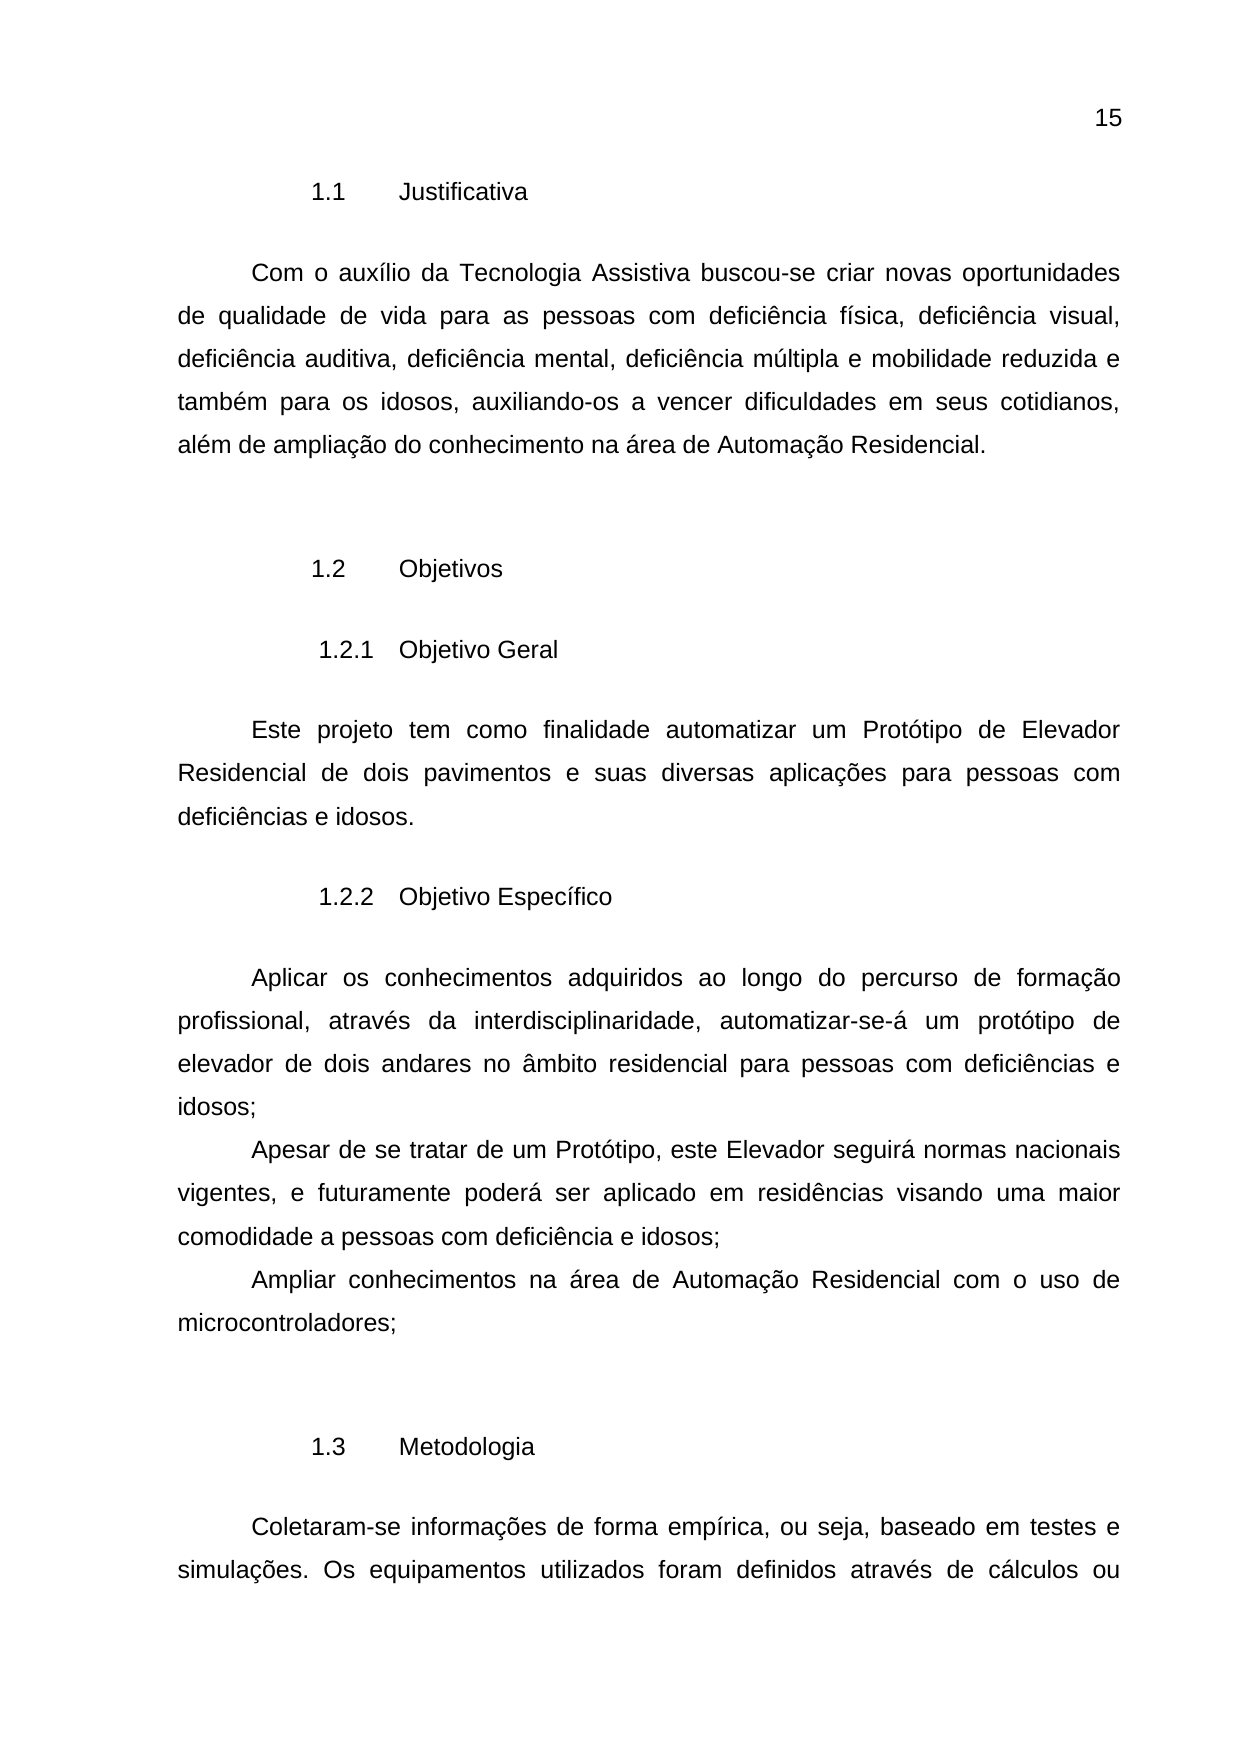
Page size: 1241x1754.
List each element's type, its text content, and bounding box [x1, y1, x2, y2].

text Aplicar os conhecimentos adquiridos ao longo do percurso de formação profissional, através da interdisciplinaridade, automatizar-se-á um protótipo de elevador de dois andares no âmbito residencial para pessoas com deficiências e idosos; [177, 963, 1122, 1121]
subtitle Objetivo Específico [244, 882, 1122, 911]
subtitle Objetivo Geral [244, 635, 1122, 663]
subtitle Justificativa [237, 177, 1122, 206]
subtitle Metodologia [237, 1432, 1122, 1460]
text Ampliar conhecimentos na área de Automação Residencial com o uso de microcontroladores; [177, 1265, 1122, 1337]
subtitle Objetivos [237, 554, 1122, 583]
text Apesar de se tratar de um Protótipo, este Elevador seguirá normas nacionais vigentes, e futuramente poderá ser aplicado em residências visando uma maior comodidade a pessoas com deficiência e idosos; [177, 1135, 1122, 1250]
text Com o auxílio da Tecnologia Assistiva buscou-se criar novas oportunidades de qualidade de vida para as pessoas com deficiência física, deficiência visual, deficiência auditiva, deficiência mental, deficiência múltipla e mobilidade reduzida e também para os idosos, auxiliando-os a vencer dificuldades em seus cotidianos, além de ampliação do conhecimento na área de Automação Residencial. [177, 258, 1122, 459]
text Este projeto tem como finalidade automatizar um Protótipo de Elevador Residencial de dois pavimentos e suas diversas aplicações para pessoas com deficiências e idosos. [177, 715, 1122, 830]
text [177, 1512, 1122, 1584]
